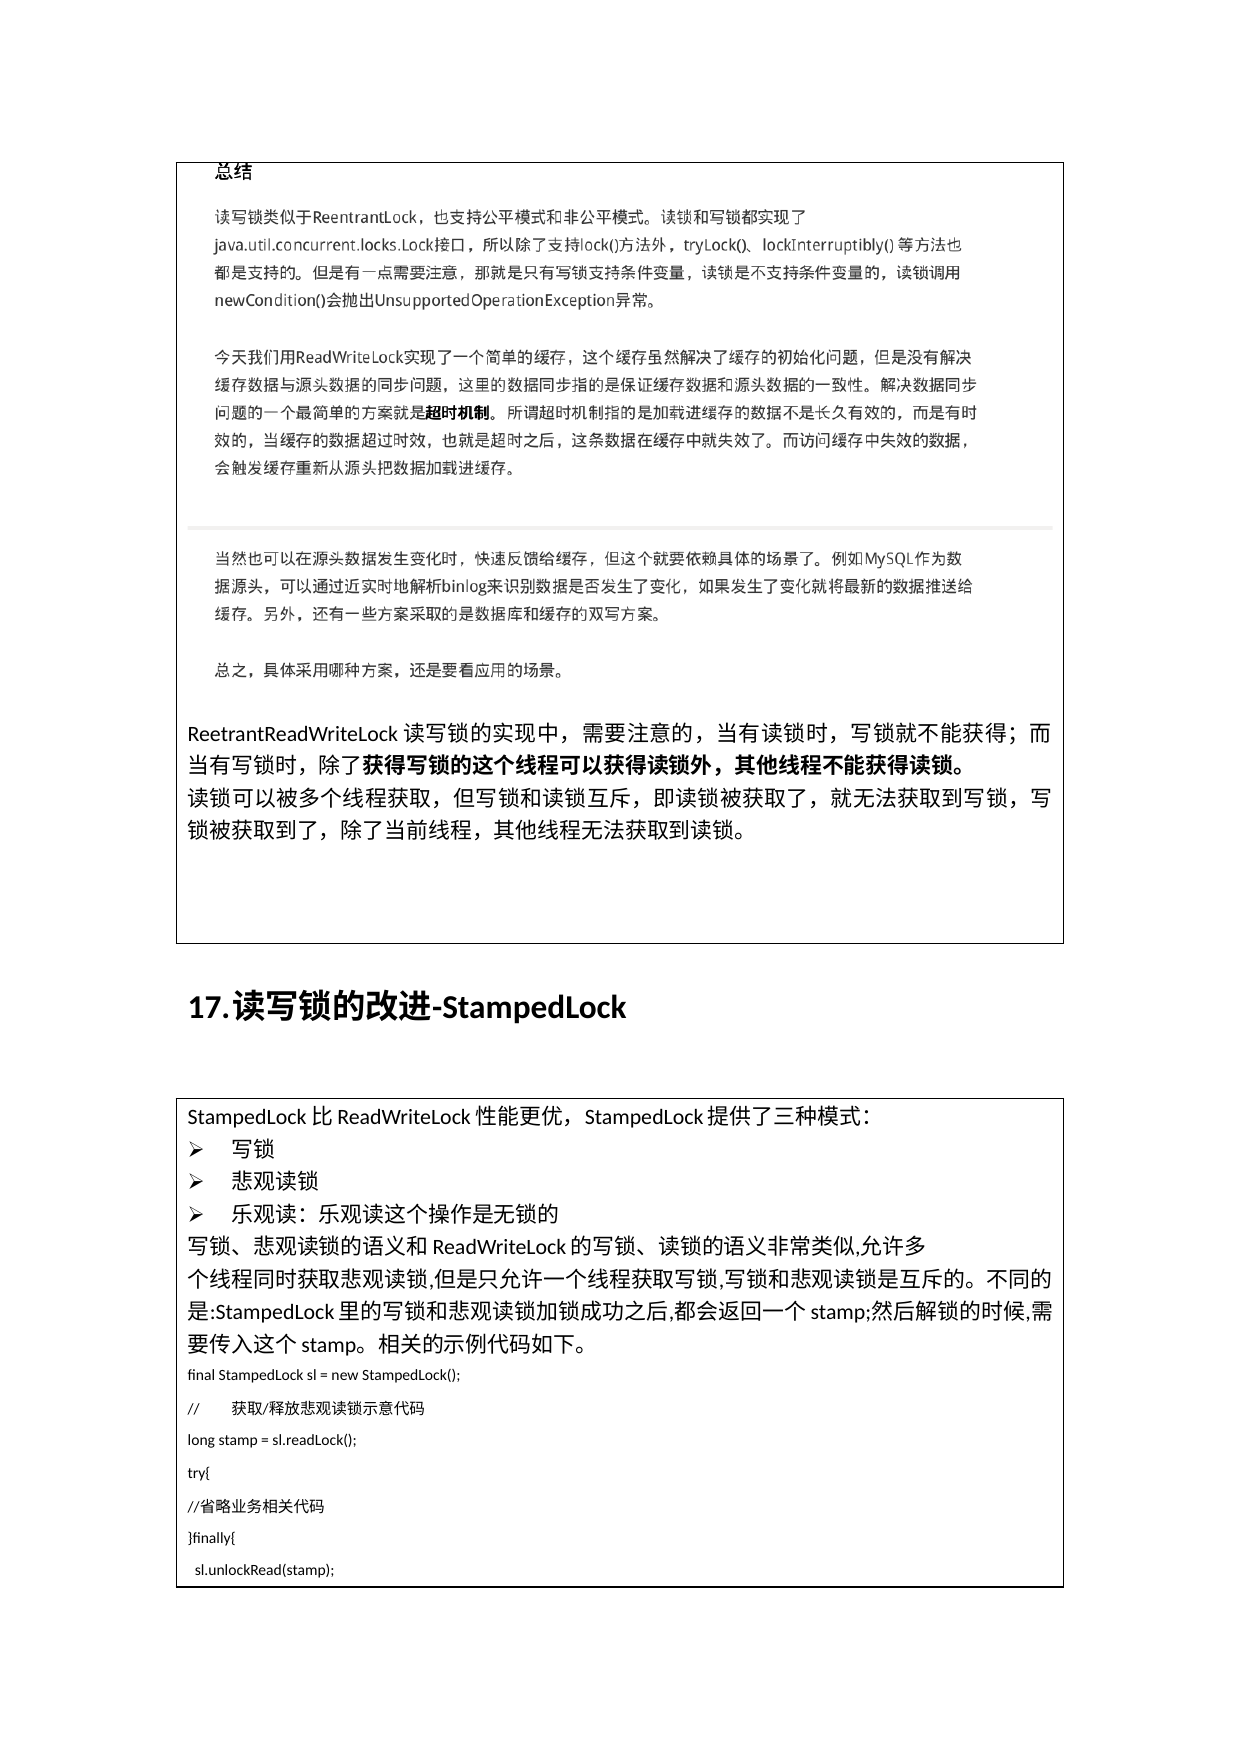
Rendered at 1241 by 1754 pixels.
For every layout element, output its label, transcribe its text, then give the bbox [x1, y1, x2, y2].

subtitle 读写锁的改进-StampedLock [187, 971, 1053, 1036]
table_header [177, 163, 1063, 943]
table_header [177, 1099, 1063, 1586]
picture [187, 163, 1053, 709]
